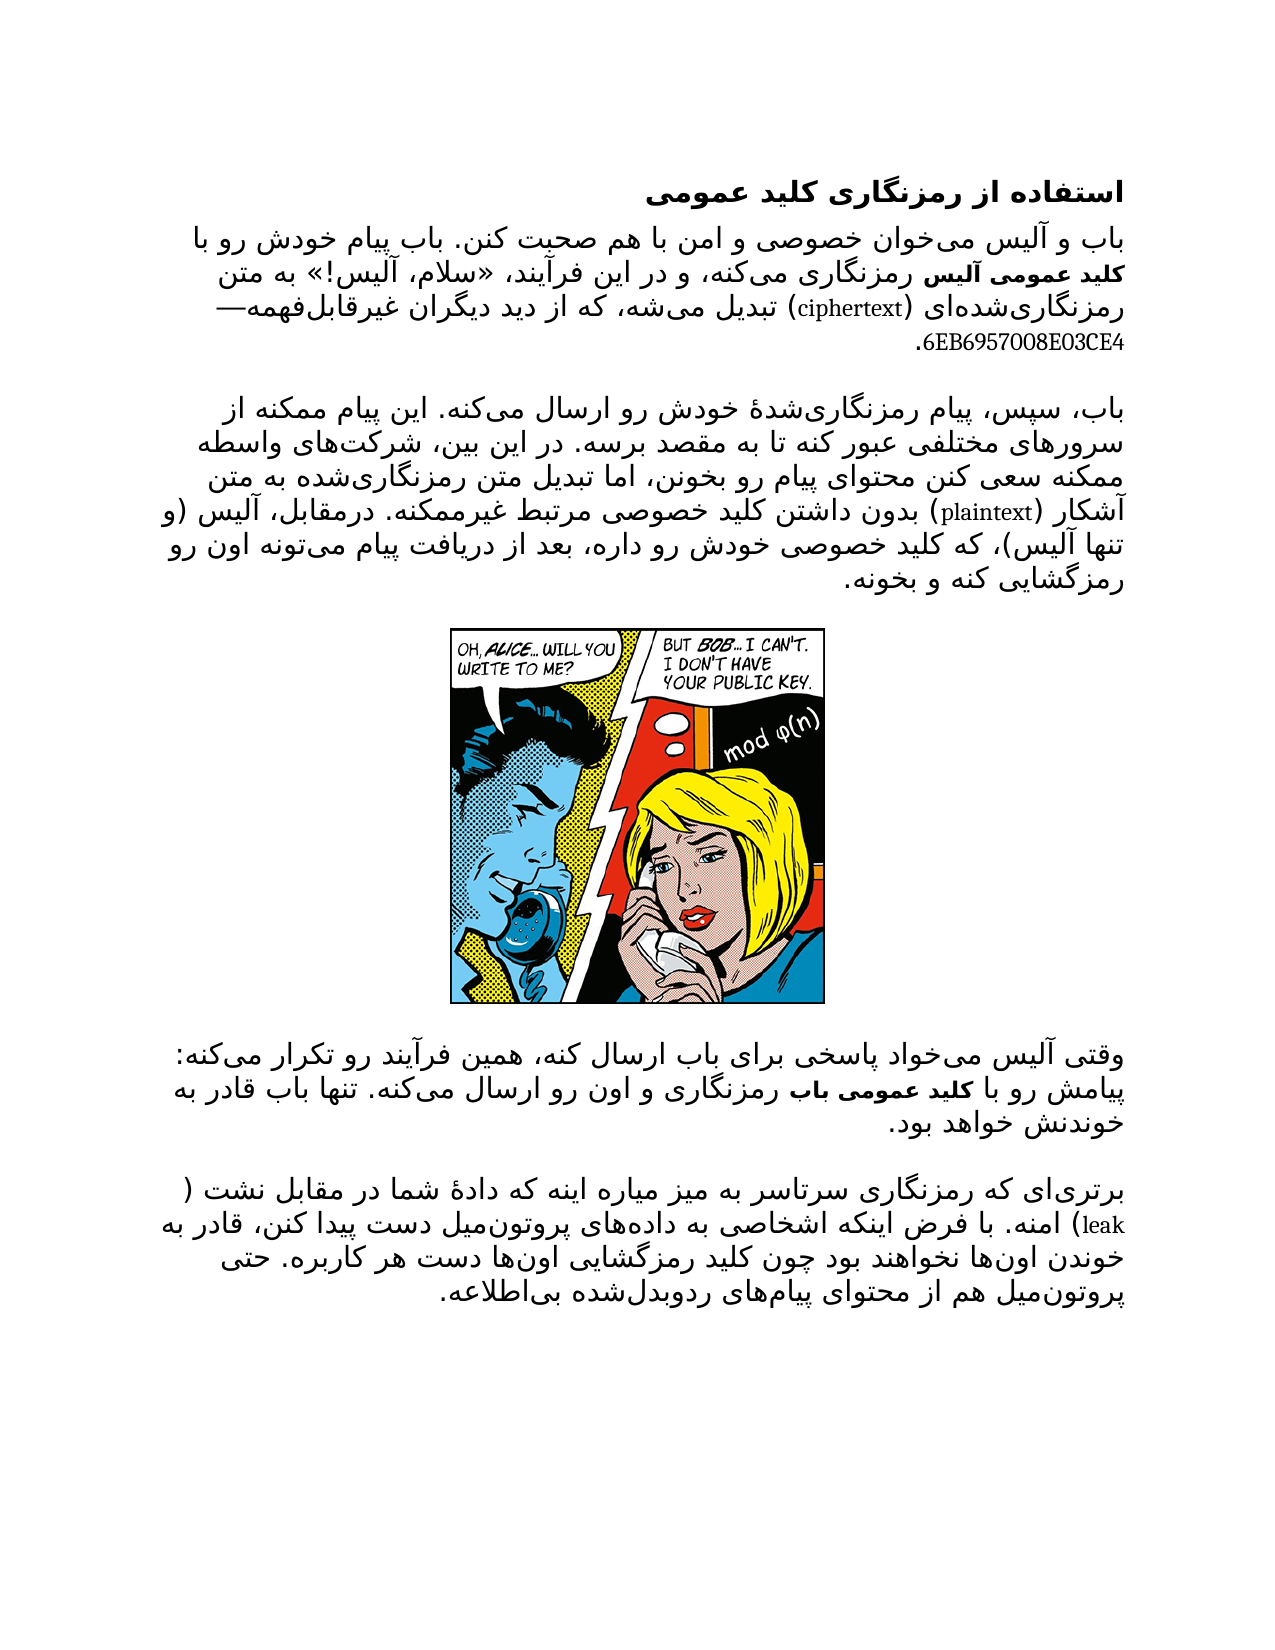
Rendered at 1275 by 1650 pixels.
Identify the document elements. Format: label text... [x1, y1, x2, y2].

picture [450, 628, 825, 1004]
text باب، سپس، پیام رمزنگاری‌شدهٔ خودش رو ارسال می‌کنه. این پیام ممکنه از سرورهای مختلفی عبور کنه تا به مقصد برسه. در این بین، شرکت‌های واسطه ممکنه سعی کنن محتوای پیام رو بخونن، اما تبدیل متن رمزنگاری‌شده به متن آشکار (plaintext) بدون داشتن کلید خصوصی مرتبط غیرممکنه. درمقابل، آلیس (و تنها آلیس)، که کلید خصوصی خودش رو داره، بعد از دریافت پیام می‌تونه اون رو رمزگشایی کنه و بخونه. [150, 391, 1125, 595]
text برتری‌ای که رمزنگاری سرتاسر به میز میاره اینه که دادهٔ شما در مقابل نشت (leak) امنه. با فرض اینکه اشخاصی به داده‌های پروتون‌میل دست پیدا کنن، قادر به خوندن اون‌ها نخواهند بود چون کلید رمزگشایی اون‌ها دست هر کاربره. حتی پروتون‌میل هم از محتوای پیام‌های ردوبدل‌شده بی‌اطلاعه. [150, 1172, 1125, 1308]
text وقتی آلیس می‌خواد پاسخی برای باب ارسال کنه، همین فرآیند رو تکرار می‌کنه: پیامش رو با کلید عمومی باب رمزنگاری و اون رو ارسال می‌کنه. تنها باب قادر به خوندنش خواهد بود. [150, 1037, 1125, 1139]
text باب و آلیس می‌خوان خصوصی و امن با هم صحبت کنن. باب پیام خودش رو با کلید عمومی آلیس رمزنگاری می‌کنه، و در این فرآیند، «سلام، آلیس!» به متن رمزنگاری‌شده‌ای (ciphertext) تبدیل می‌شه، که از دید دیگران غیرقابل‌فهمه—6EB6957008E03CE4. [150, 221, 1125, 358]
subtitle استفاده از رمزنگاری کلید عمومی [150, 175, 1125, 209]
